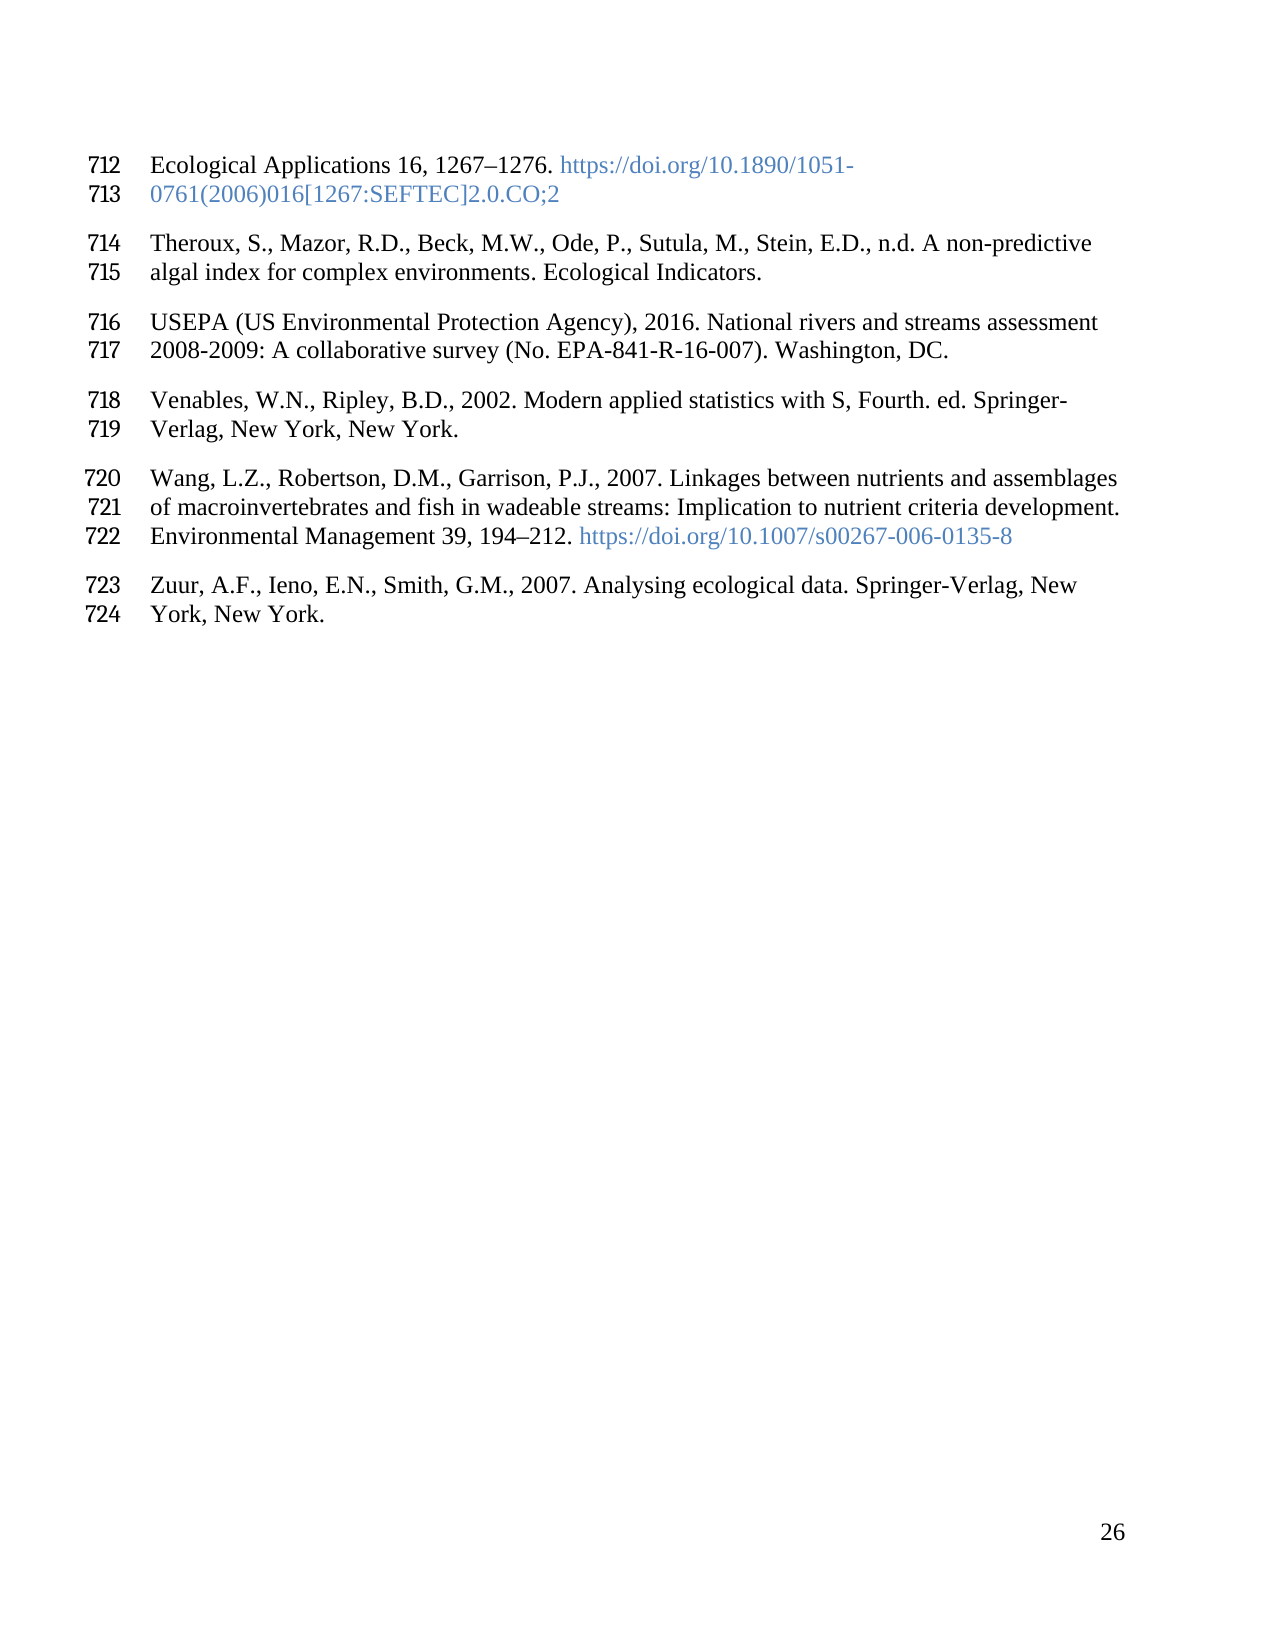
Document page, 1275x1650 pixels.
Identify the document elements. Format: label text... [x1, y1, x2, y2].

text Venables, W.N., Ripley, B.D., 2002. Modern applied statistics with S, Fourth. ed. Springer-Verlag, New York, New York. [150, 385, 1125, 442]
text Zuur, A.F., Ieno, E.N., Smith, G.M., 2007. Analysing ecological data. Springer-Verlag, New York, New York. [150, 570, 1125, 628]
text Theroux, S., Mazor, R.D., Beck, M.W., Ode, P., Sutula, M., Stein, E.D., n.d. A non-predictive algal index for complex environments. Ecological Indicators. [150, 228, 1125, 286]
text USEPA (US Environmental Protection Agency), 2016. National rivers and streams assessment 2008-2009: A collaborative survey (No. EPA-841-R-16-007). Washington, DC. [150, 307, 1125, 364]
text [150, 150, 1125, 207]
text Wang, L.Z., Robertson, D.M., Garrison, P.J., 2007. Linkages between nutrients and assemblages of macroinvertebrates and fish in wadeable streams: Implication to nutrient criteria development. Environmental Management 39, 194–212. https://doi.org/10.1007/s00267-006-0135-8 [150, 463, 1125, 549]
